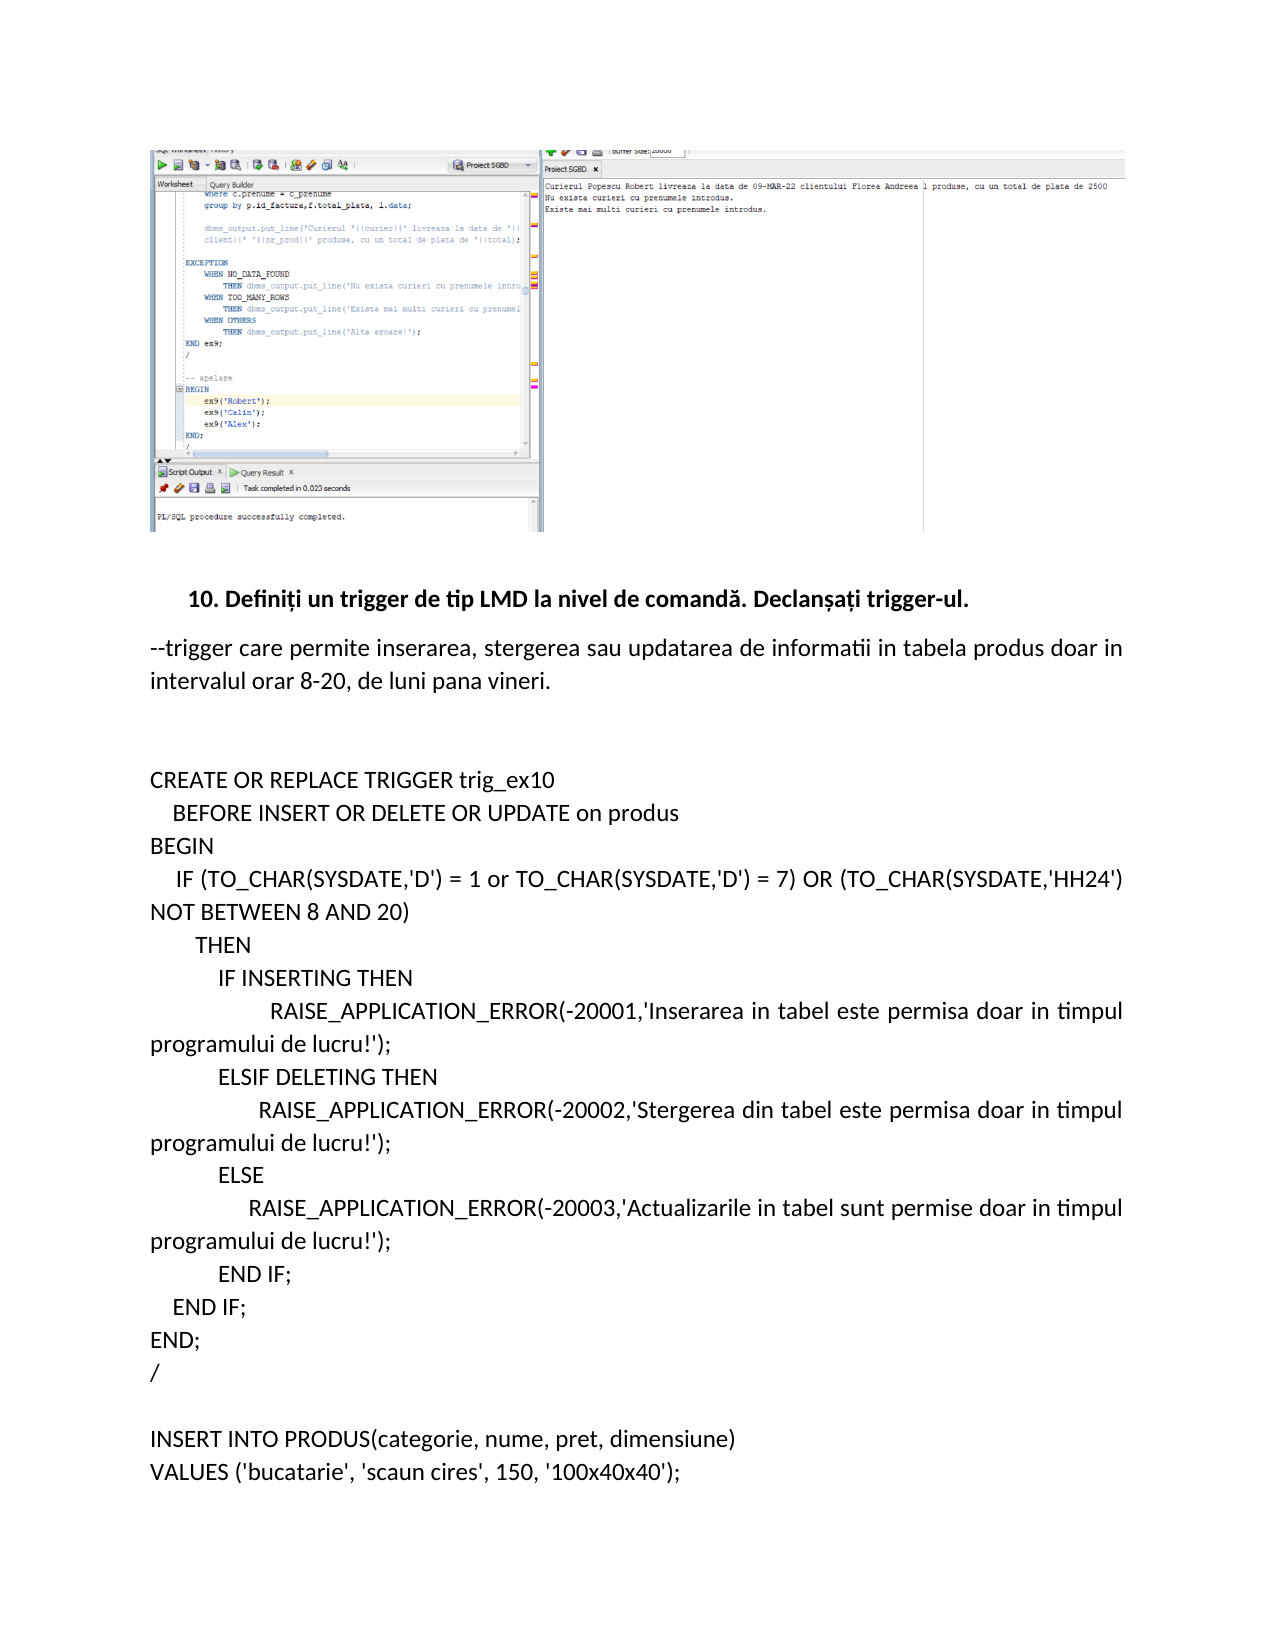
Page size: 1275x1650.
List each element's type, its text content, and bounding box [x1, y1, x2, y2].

text ELSIF DELETING THEN [150, 1061, 1125, 1091]
text THEN [150, 929, 1125, 960]
text / [150, 1357, 1125, 1388]
text IF (TO_CHAR(SYSDATE,'D') = 1 or TO_CHAR(SYSDATE,'D') = 7) OR (TO_CHAR(SYSDATE,'HH24') NOT BETWEEN 8 AND 20) [150, 863, 1125, 927]
text END IF; [150, 1258, 1125, 1289]
text BEFORE INSERT OR DELETE OR UPDATE on produs [150, 798, 1125, 828]
text IF INSERTING THEN [150, 962, 1125, 993]
text --trigger care permite inserarea, stergerea sau updatarea de informatii in tabela produs doar in intervalul orar 8-20, de luni pana vineri. [150, 633, 1125, 696]
list Definiți un trigger de tip LMD la nivel de comandă. Declanșați trigger-ul. [187, 583, 1125, 613]
text END IF; [150, 1291, 1125, 1322]
picture [150, 150, 1125, 532]
text INSERT INTO PRODUS(categorie, nume, pret, dimensiune) [150, 1423, 1125, 1453]
text RAISE_APPLICATION_ERROR(-20002,'Stergerea din tabel este permisa doar in timpul programului de lucru!'); [150, 1094, 1125, 1157]
text RAISE_APPLICATION_ERROR(-20003,'Actualizarile in tabel sunt permise doar in timpul programului de lucru!'); [150, 1193, 1125, 1256]
text BEGIN [150, 831, 1125, 861]
text VALUES ('bucatarie', 'scaun cires', 150, '100x40x40'); [150, 1456, 1125, 1486]
text RAISE_APPLICATION_ERROR(-20001,'Inserarea in tabel este permisa doar in timpul programului de lucru!'); [150, 995, 1125, 1058]
text ELSE [150, 1160, 1125, 1190]
text CREATE OR REPLACE TRIGGER trig_ex10 [150, 765, 1125, 795]
text END; [150, 1324, 1125, 1355]
